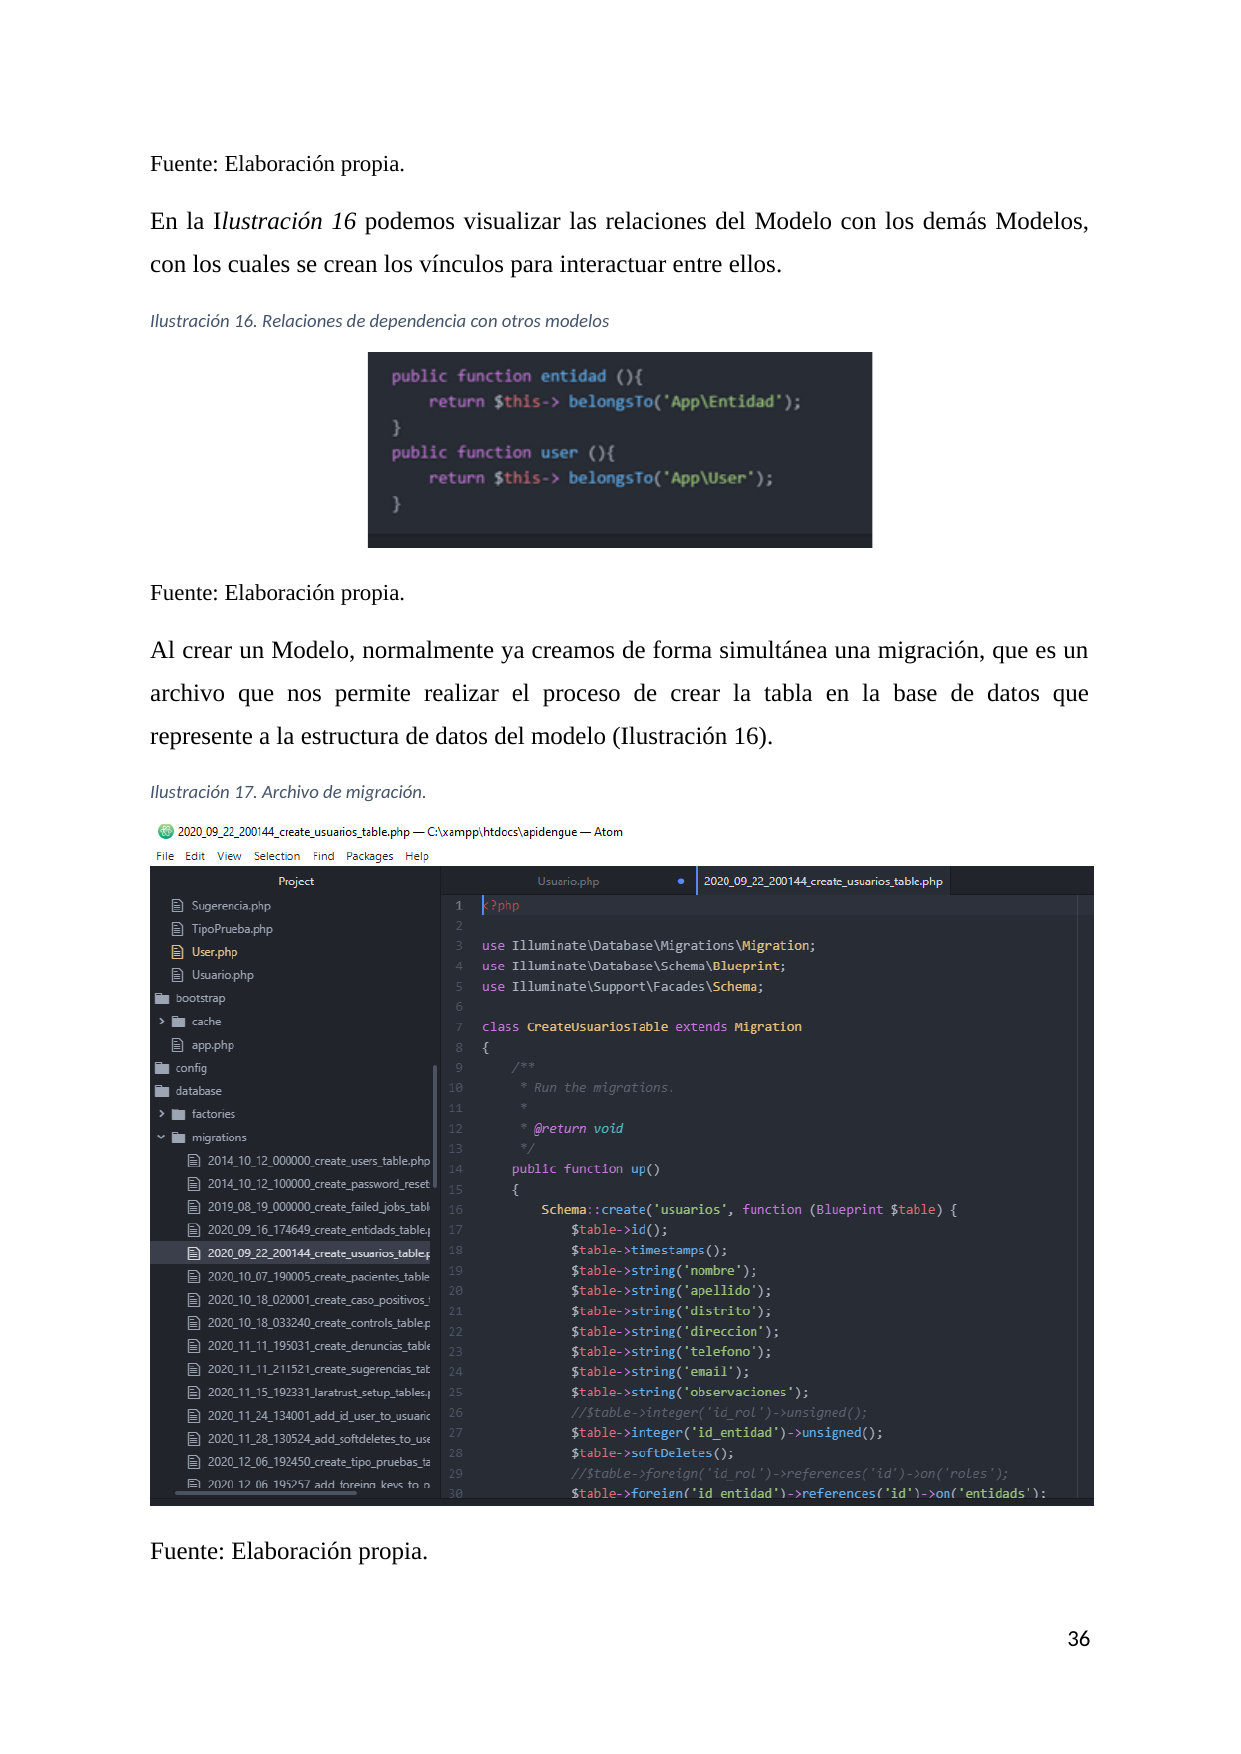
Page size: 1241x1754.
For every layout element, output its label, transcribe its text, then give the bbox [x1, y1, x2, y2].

picture [150, 824, 1094, 1506]
text Fuente: Elaboración propia. [150, 1536, 1090, 1565]
text Al crear un Modelo, normalmente ya creamos de forma simultánea una migración, que es un archivo que nos permite realizar el proceso de crear la tabla en la base de datos que represente a la estructura de datos del modelo (Ilustración 16). [150, 635, 1090, 750]
text Fuente: Elaboración propia. [150, 578, 1090, 605]
picture [367, 352, 873, 548]
text En la Ilustración 16 podemos visualizar las relaciones del Modelo con los demás Modelos, con los cuales se crean los vínculos para interactuar entre ellos. [150, 206, 1090, 278]
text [150, 150, 1090, 176]
